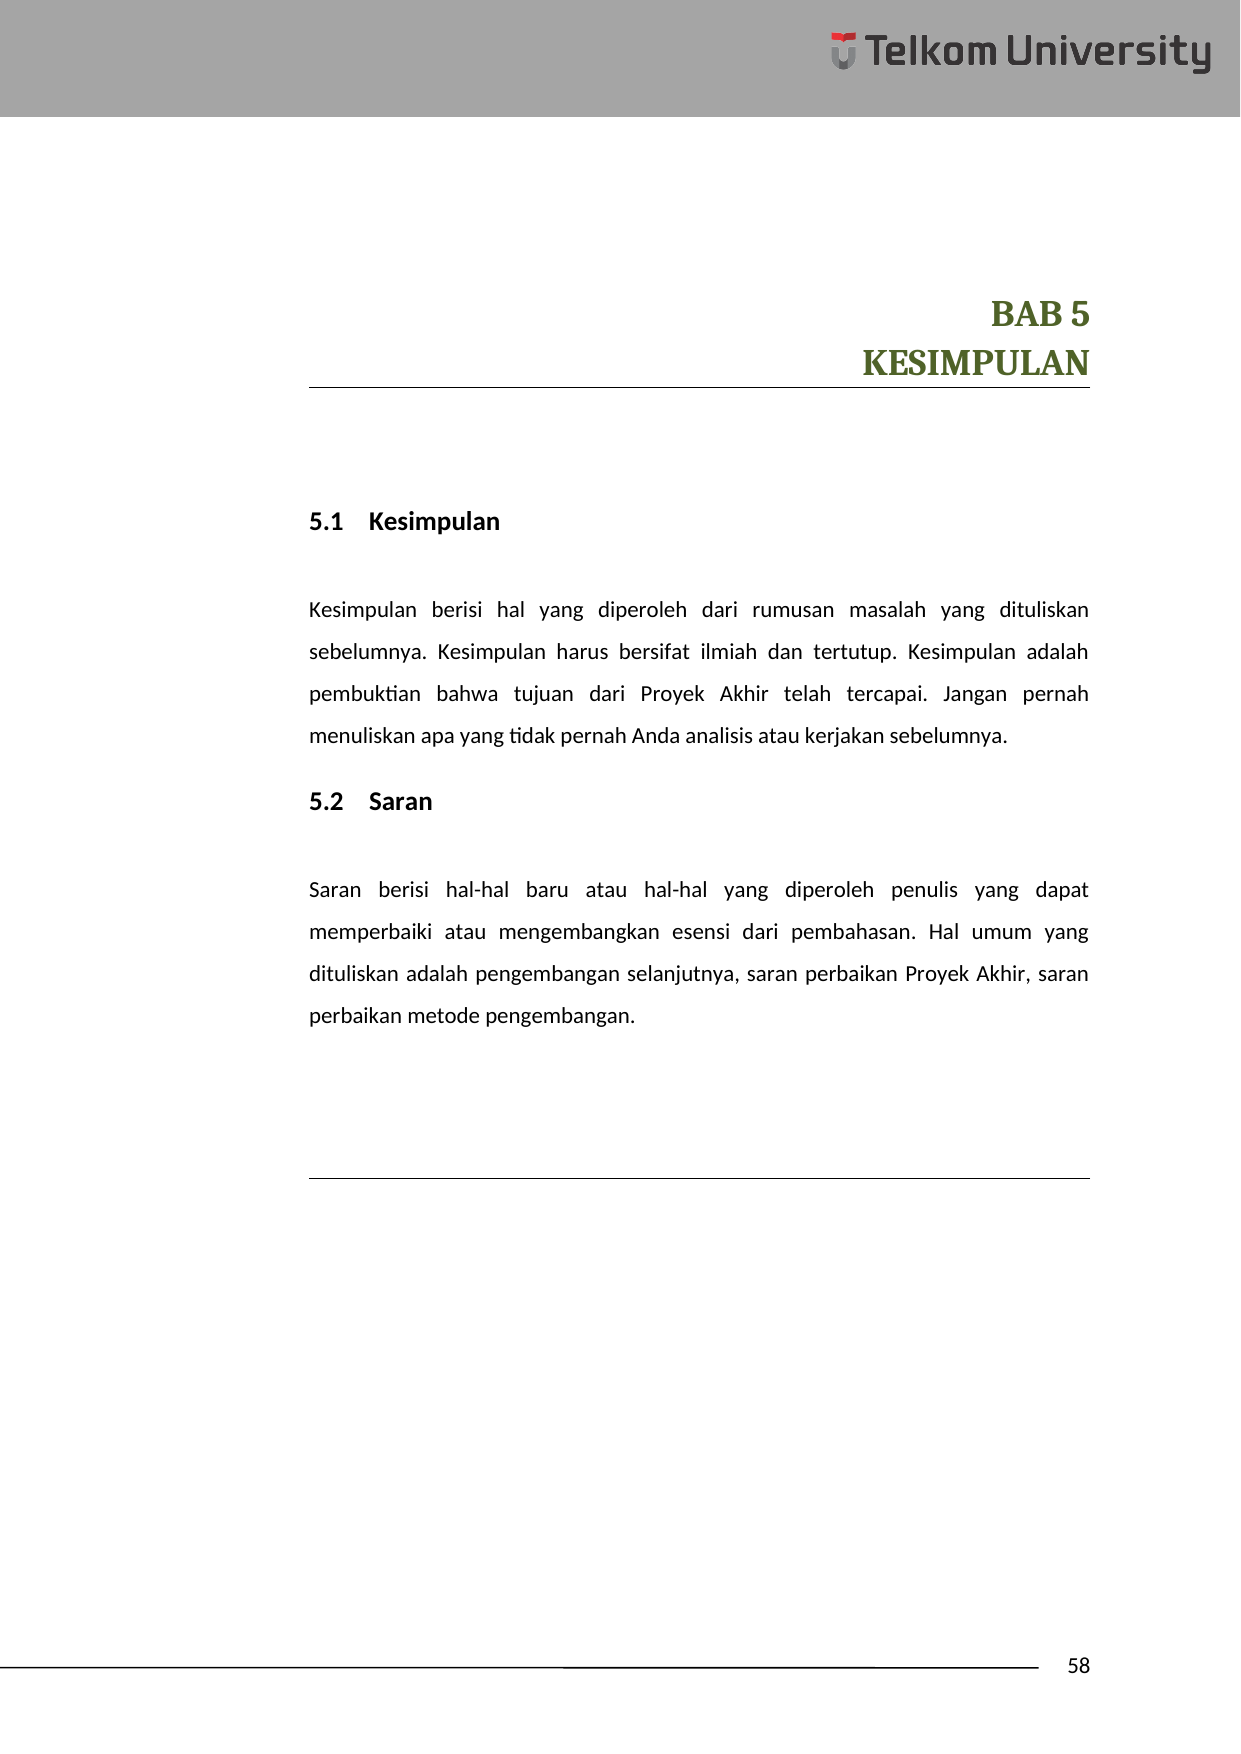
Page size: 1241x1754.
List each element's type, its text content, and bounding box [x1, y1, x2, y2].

text Kesimpulan berisi hal yang diperoleh dari rumusan masalah yang dituliskan sebelumnya. Kesimpulan harus bersifat ilmiah dan tertutup. Kesimpulan adalah pembuktian bahwa tujuan dari Proyek Akhir telah tercapai. Jangan pernah menuliskan apa yang tidak pernah Anda analisis atau kerjakan sebelumnya. [309, 595, 1090, 749]
subtitle BAB 5 KESIMPULAN [309, 292, 1090, 387]
picture [831, 32, 1211, 74]
subtitle Kesimpulan [309, 504, 1090, 537]
subtitle Saran [309, 784, 1090, 817]
text Saran berisi hal-hal baru atau hal-hal yang diperoleh penulis yang dapat memperbaiki atau mengembangkan esensi dari pembahasan. Hal umum yang dituliskan adalah pengembangan selanjutnya, saran perbaikan Proyek Akhir, saran perbaikan metode pengembangan. [309, 875, 1090, 1029]
